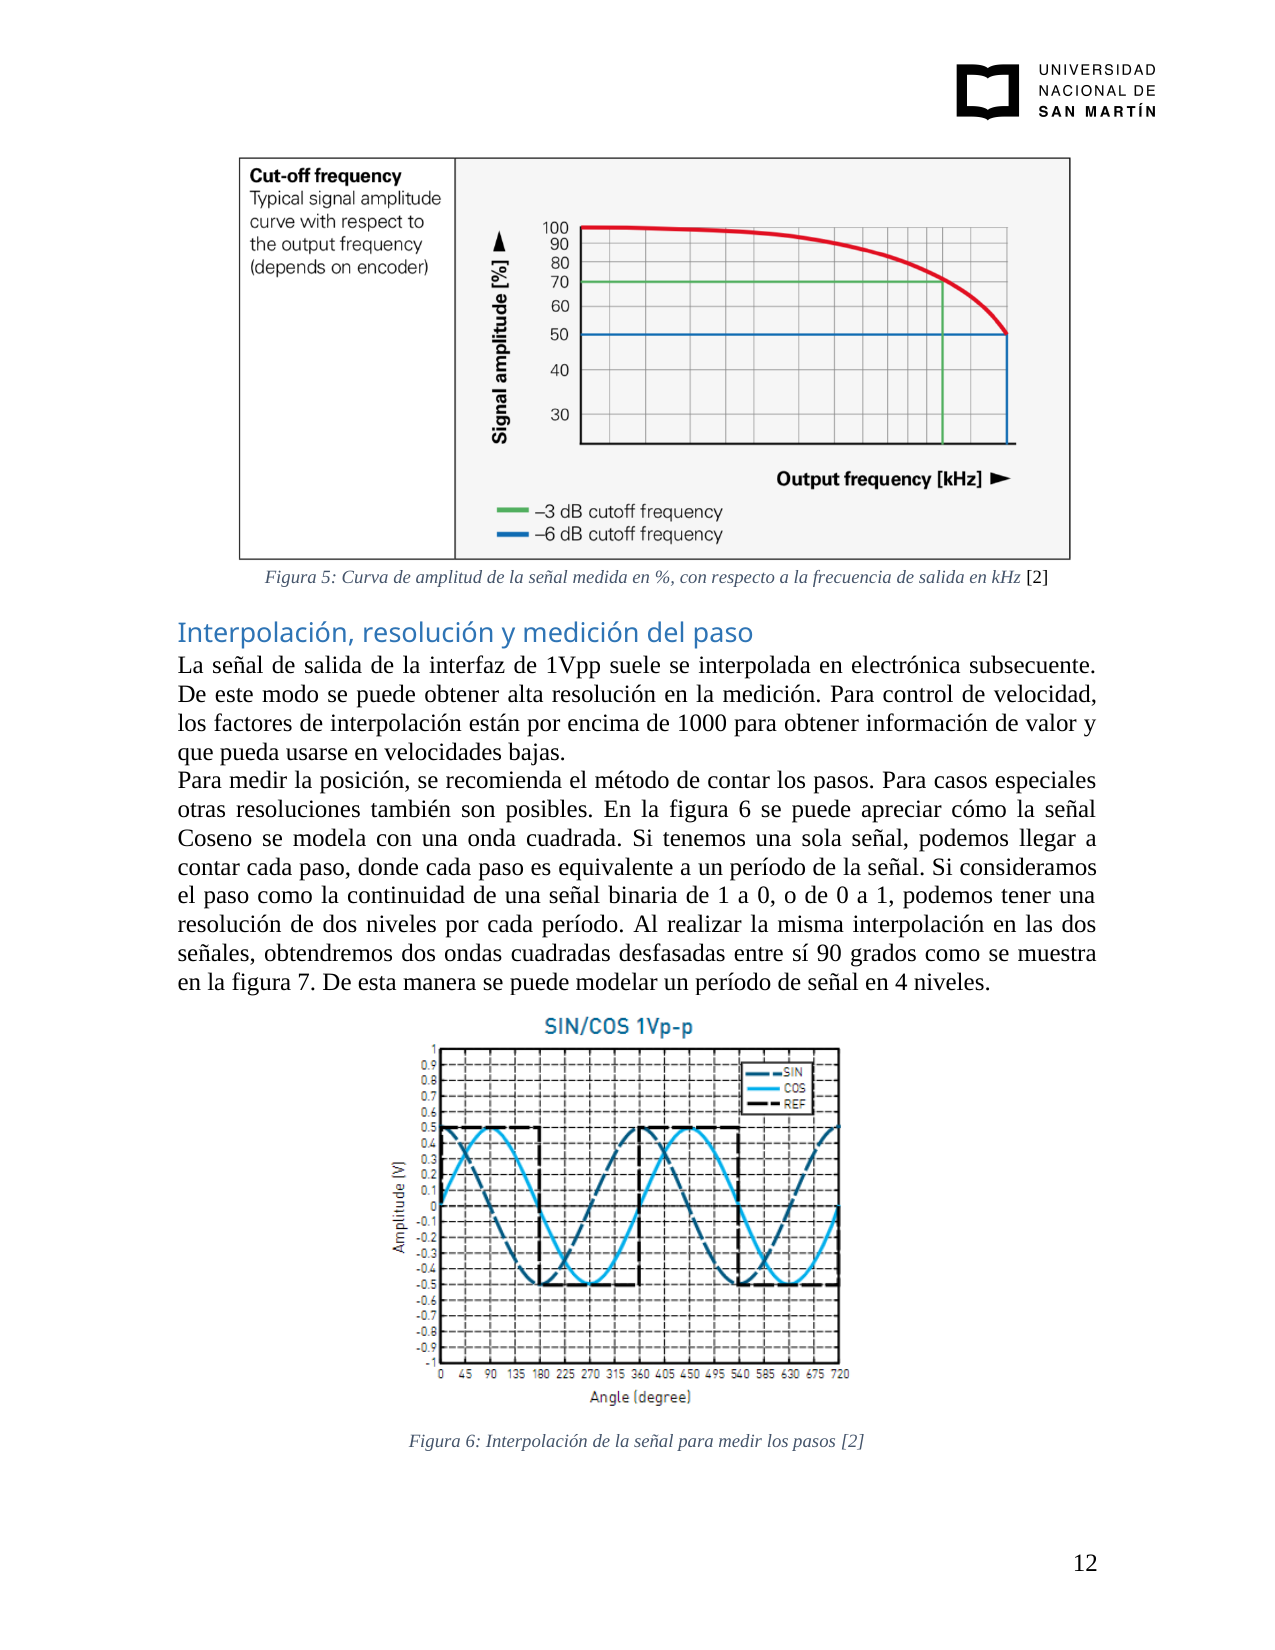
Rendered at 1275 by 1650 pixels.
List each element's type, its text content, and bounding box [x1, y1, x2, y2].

text Para medir la posición, se recomienda el método de contar los pasos. Para casos especiales otras resoluciones también son posibles. En la figura 6 se puede apreciar cómo la señal Coseno se modela con una onda cuadrada. Si tenemos una sola señal, podemos llegar a contar cada paso, donde cada paso es equivalente a un período de la señal. Si consideramos el paso como la continuidad de una señal binaria de 1 a 0, o de 0 a 1, podemos tener una resolución de dos niveles por cada período. Al realizar la misma interpolación en las dos señales, obtendremos dos ondas cuadradas desfasadas entre sí 90 grados como se muestra en la figura 7. De esta manera se puede modelar un período de señal en 4 niveles. [177, 766, 1098, 996]
text La señal de salida de la interfaz de 1Vpp suele se interpolada en electrónica subsecuente. De este modo se puede obtener alta resolución en la medición. Para control de velocidad, los factores de interpolación están por encima de 1000 para obtener información de valor y que pueda usarse en velocidades bajas. [177, 651, 1098, 766]
subtitle Interpolación, resolución y medición del paso [177, 614, 1098, 651]
text Figura 6: Interpolación de la señal para medir los pasos [177, 1430, 1098, 1452]
picture [387, 995, 888, 1430]
picture [232, 147, 1080, 567]
picture [945, 55, 1165, 128]
text Figura 5: Curva de amplitud de la señal medida en %, con respecto a la frecuencia de salida en kHz [215, 566, 1098, 588]
